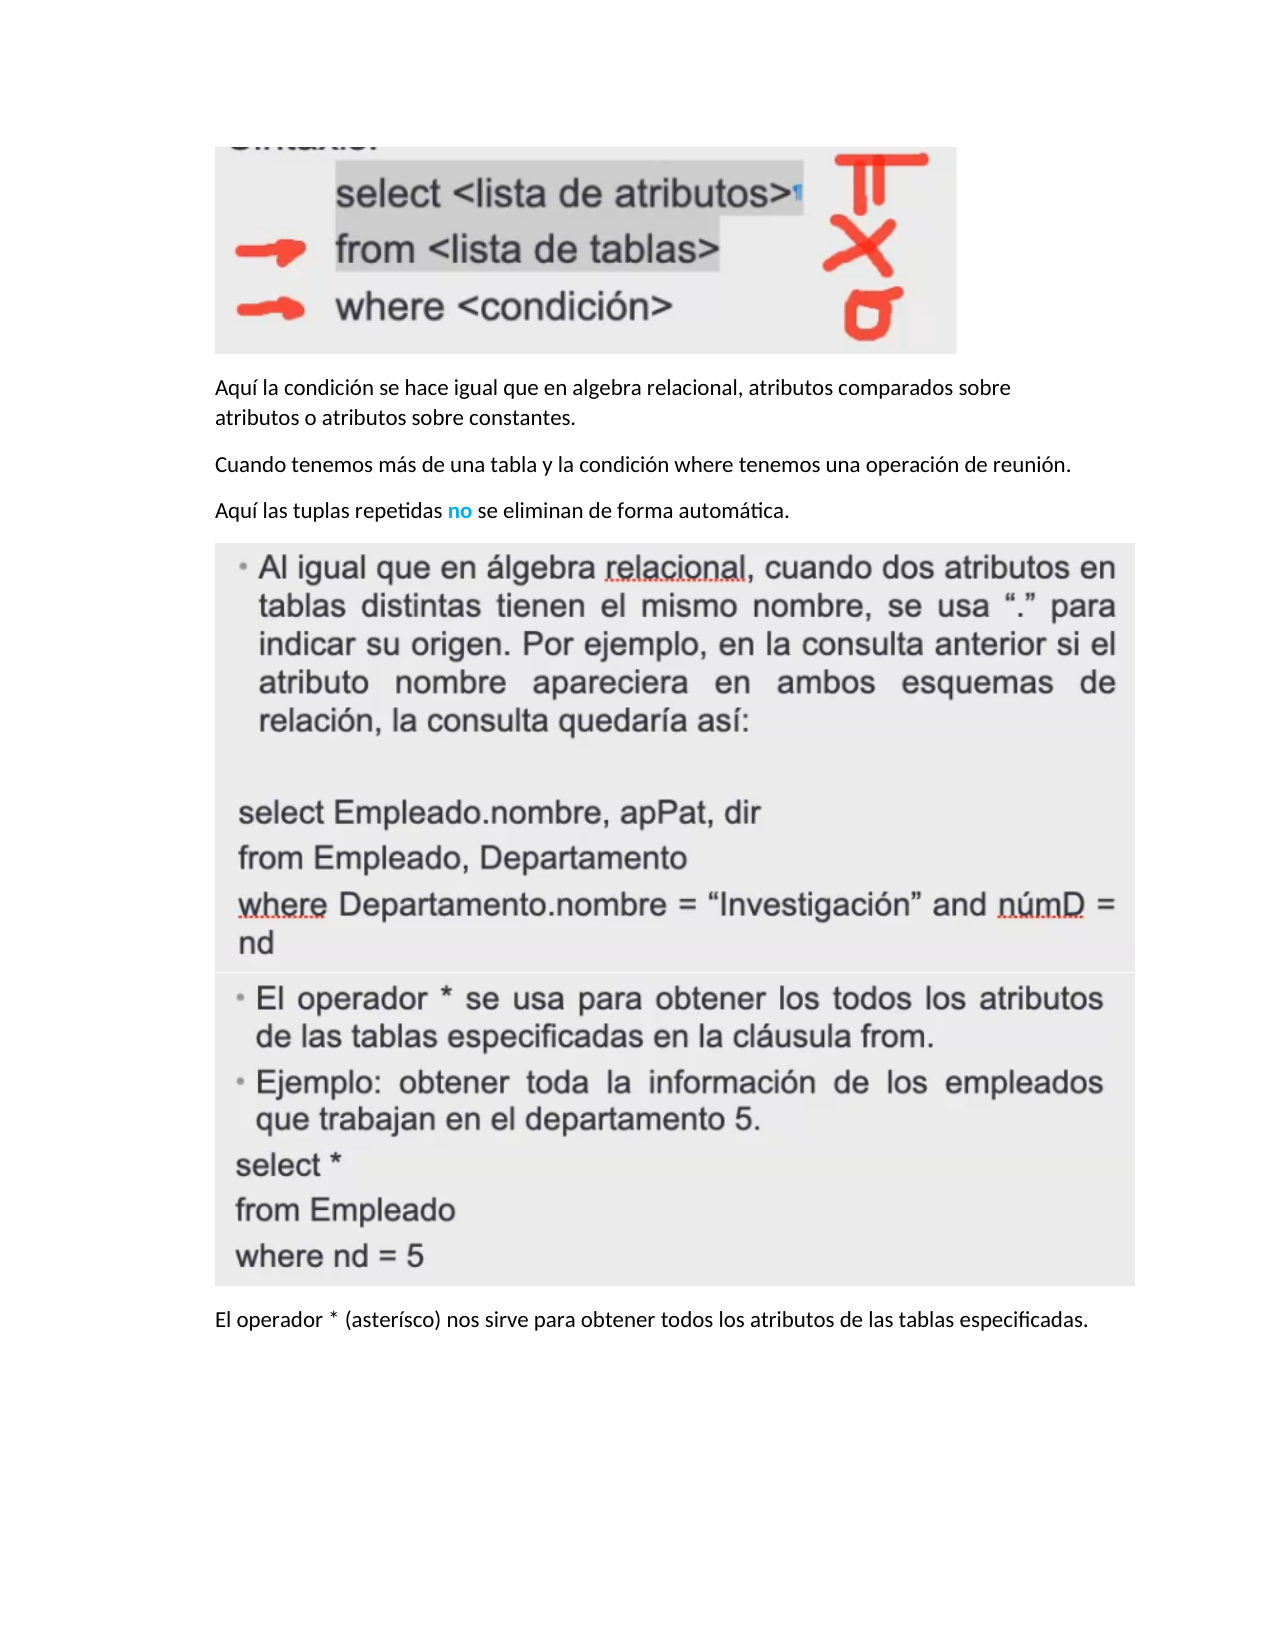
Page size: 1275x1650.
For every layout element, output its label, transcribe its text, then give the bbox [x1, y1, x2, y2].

text Aquí la condición se hace igual que en algebra relacional, atributos comparados sobre atributos o atributos sobre constantes. [215, 373, 1098, 431]
text Cuando tenemos más de una tabla y la condición where tenemos una operación de reunión. [215, 450, 1098, 478]
picture [214, 543, 1136, 972]
text Aquí las tuplas repetidas no se eliminan de forma automática. [215, 497, 1098, 525]
picture [214, 147, 957, 354]
text El operador * (asterísco) nos sirve para obtener todos los atributos de las tablas especificadas. [215, 1305, 1098, 1333]
picture [214, 973, 1136, 1286]
